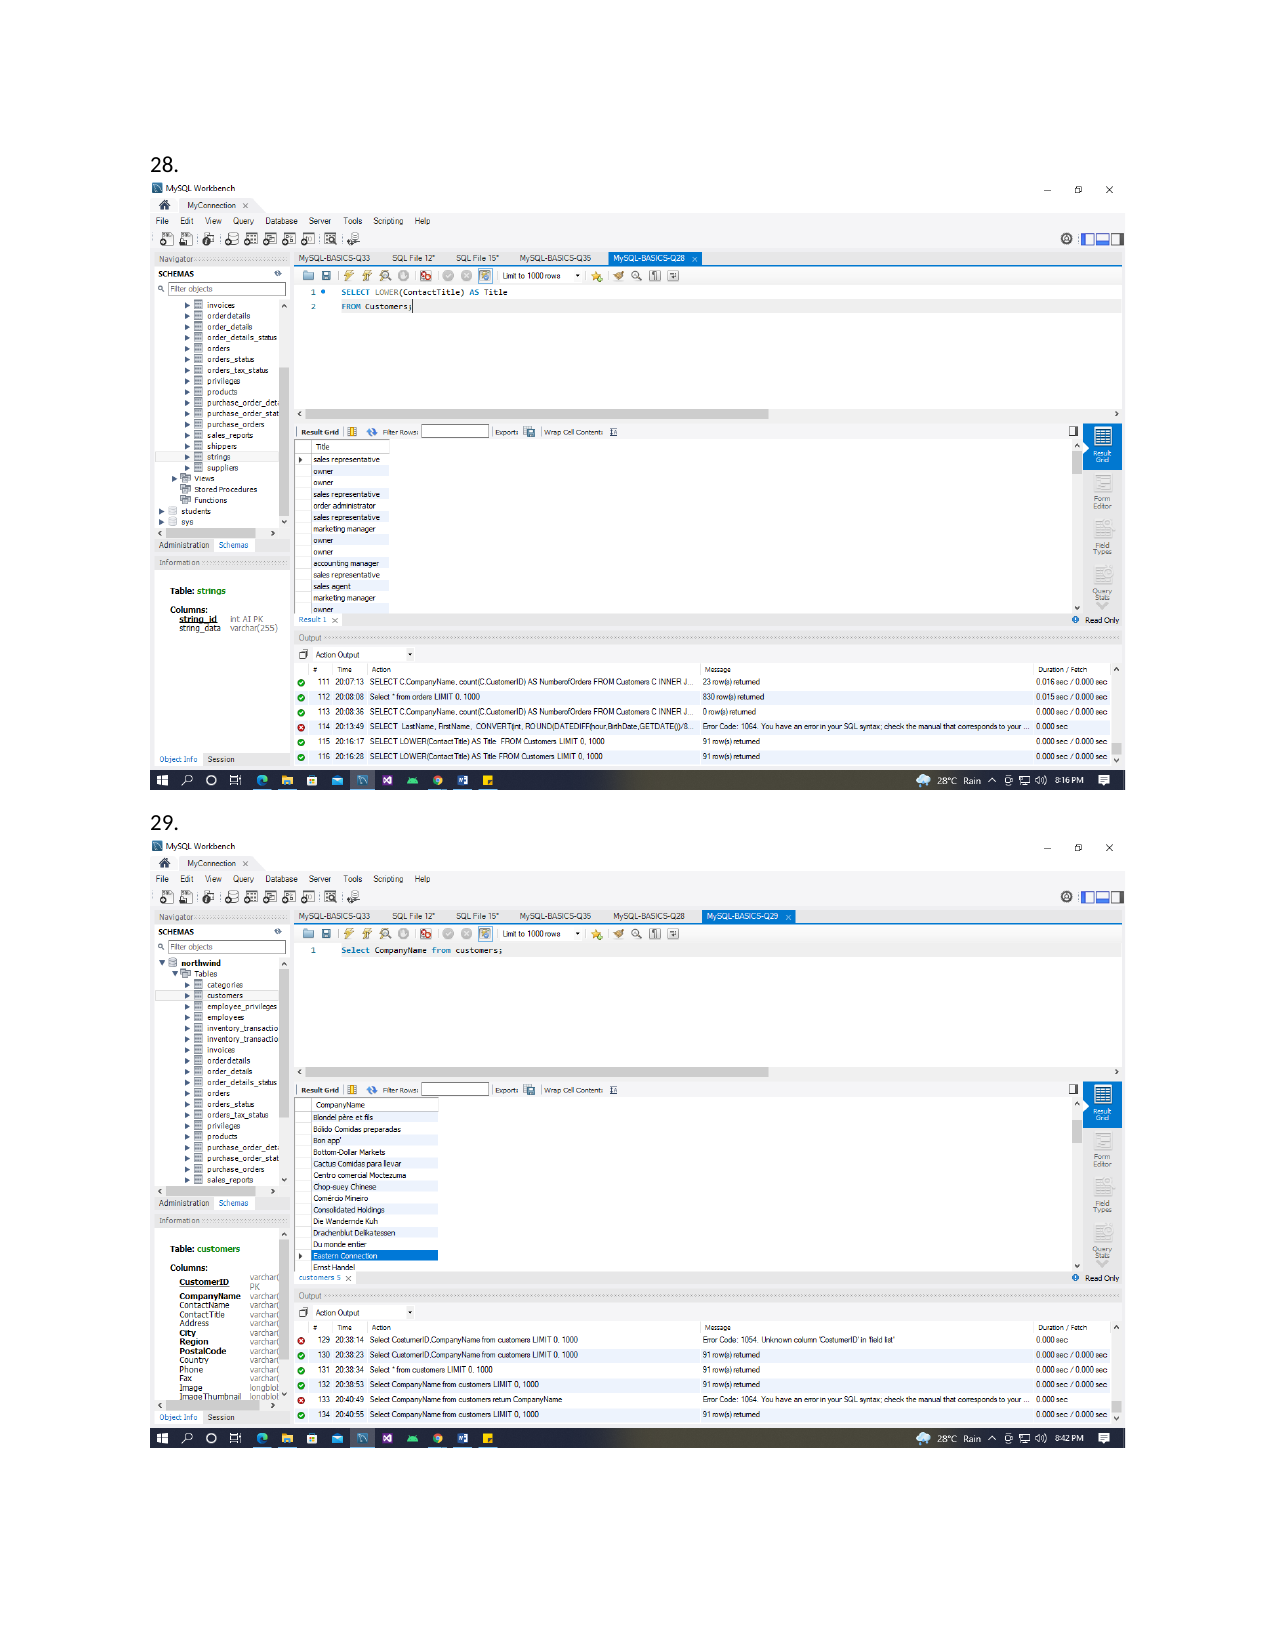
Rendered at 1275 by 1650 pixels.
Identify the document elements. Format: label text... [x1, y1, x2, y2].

text 28. [150, 150, 1125, 180]
picture [150, 180, 1125, 790]
picture [150, 838, 1125, 1448]
text 29. [150, 808, 1125, 838]
